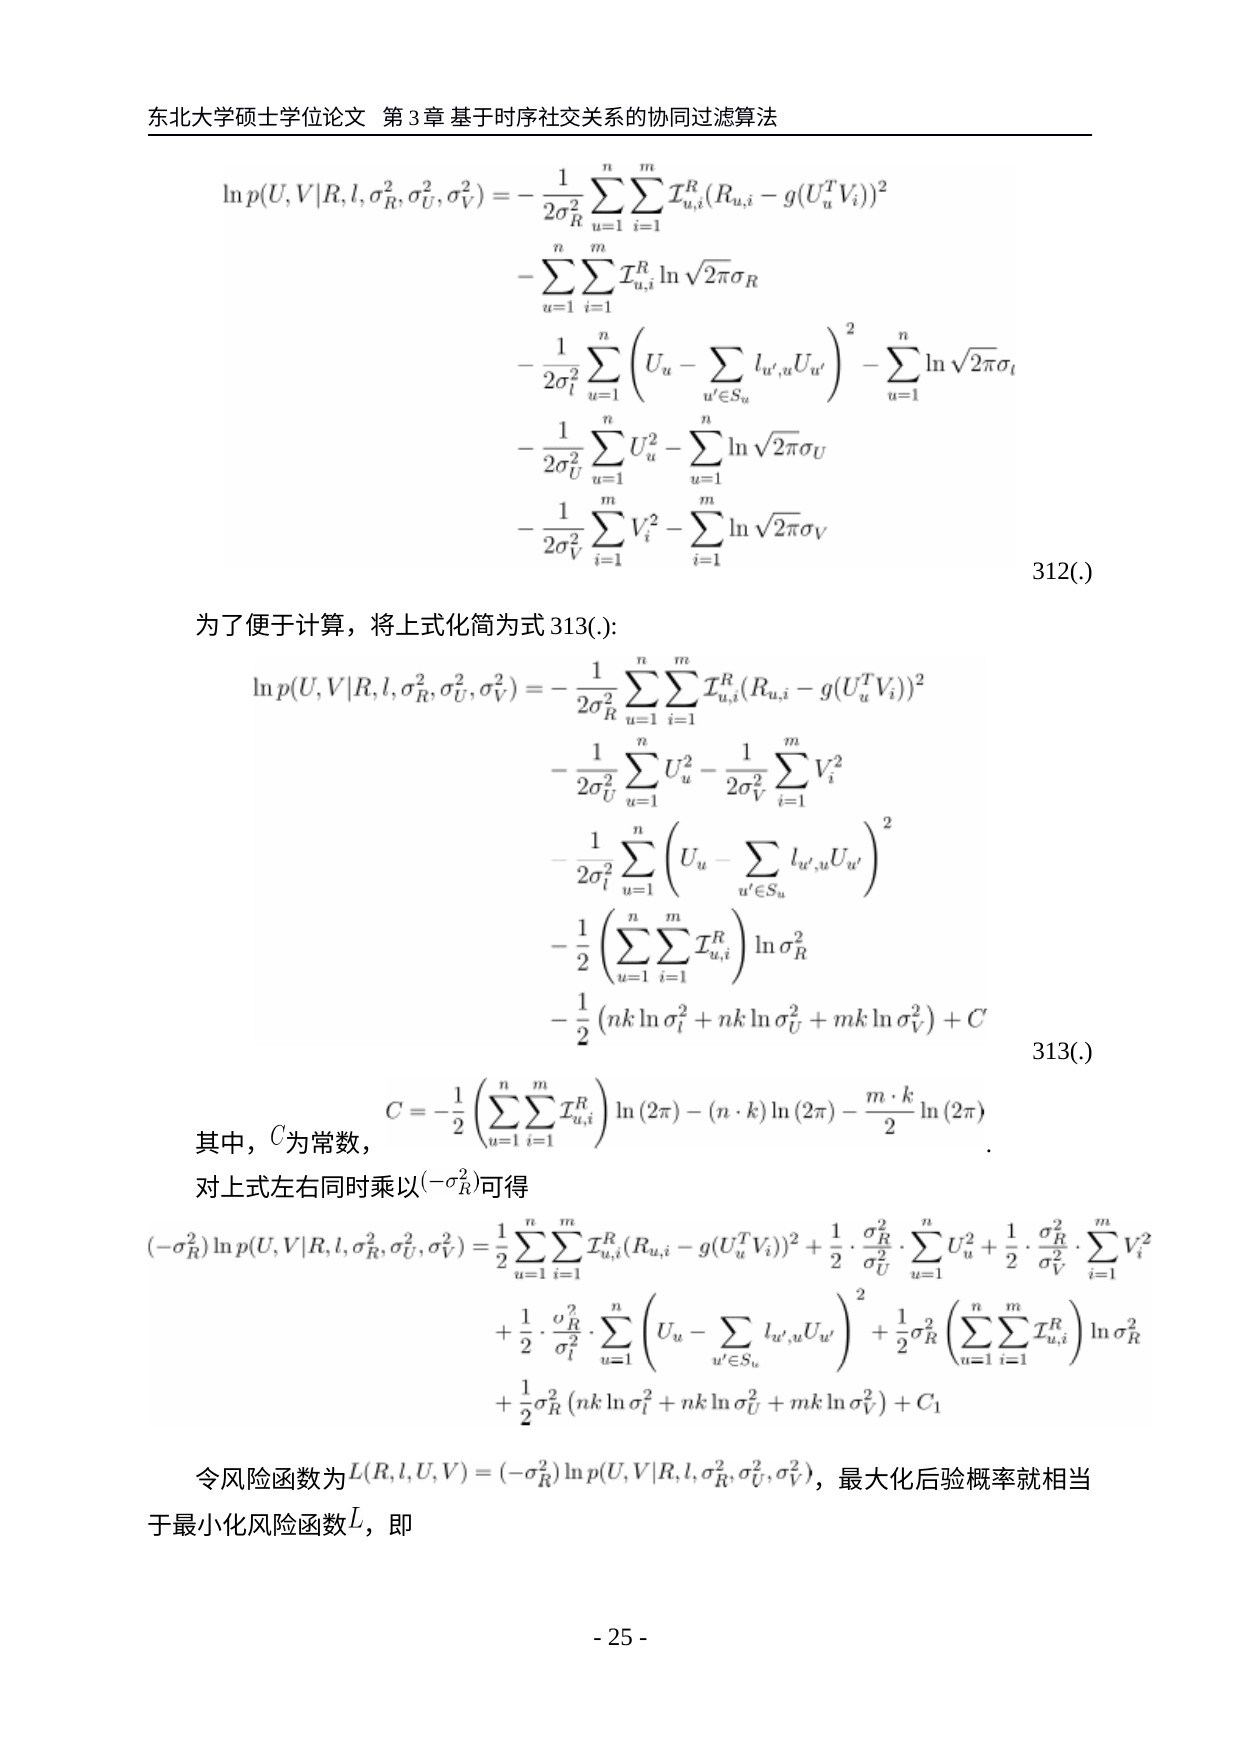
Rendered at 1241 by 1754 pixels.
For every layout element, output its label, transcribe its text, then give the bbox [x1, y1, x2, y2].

text 其中，为常数，. [148, 1077, 1092, 1159]
text 对上式左右同时乘以可得 [148, 1159, 1092, 1205]
text 令风险函数为，最大化后验概率就相当于最小化风险函数，即 [148, 1452, 1092, 1544]
